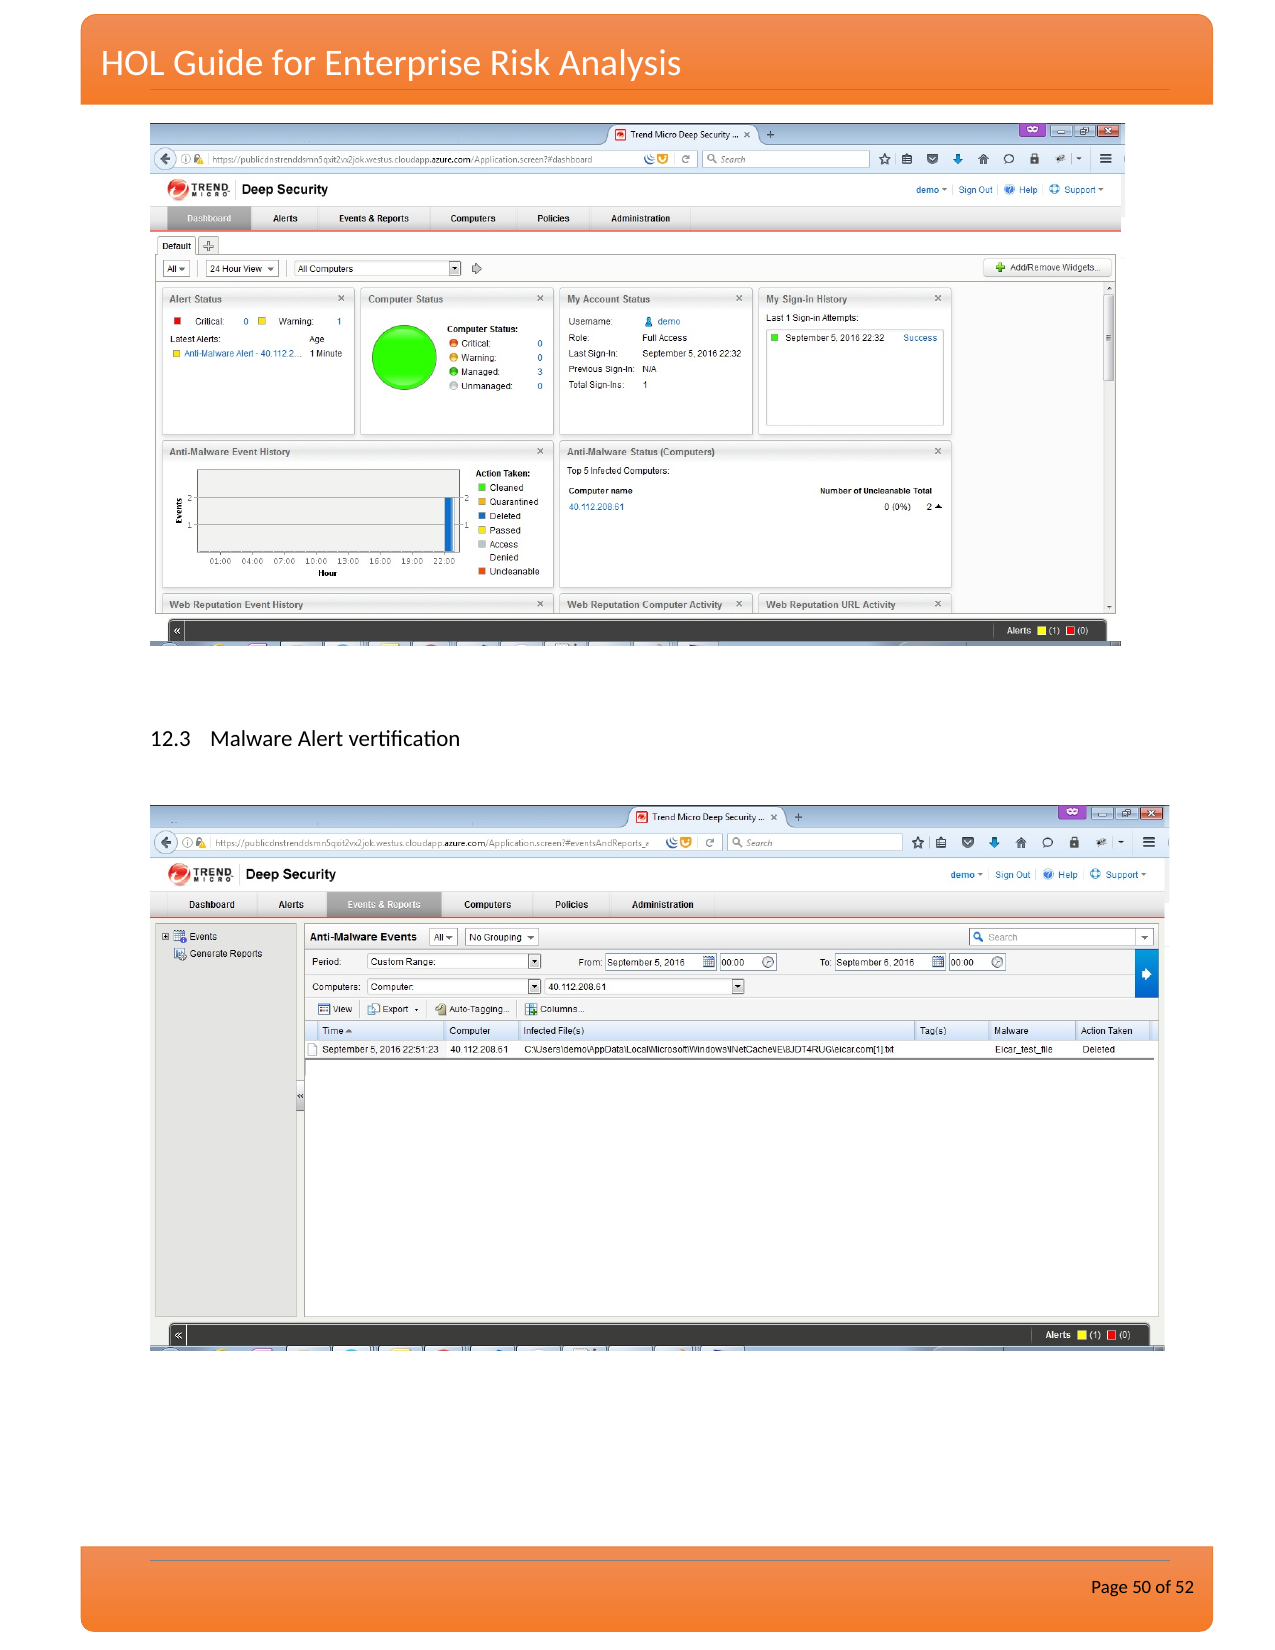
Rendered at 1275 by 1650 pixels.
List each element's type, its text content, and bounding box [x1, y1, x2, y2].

subtitle Malware Alert vertification [150, 724, 1170, 752]
picture [150, 123, 1125, 646]
picture [150, 805, 1170, 1351]
